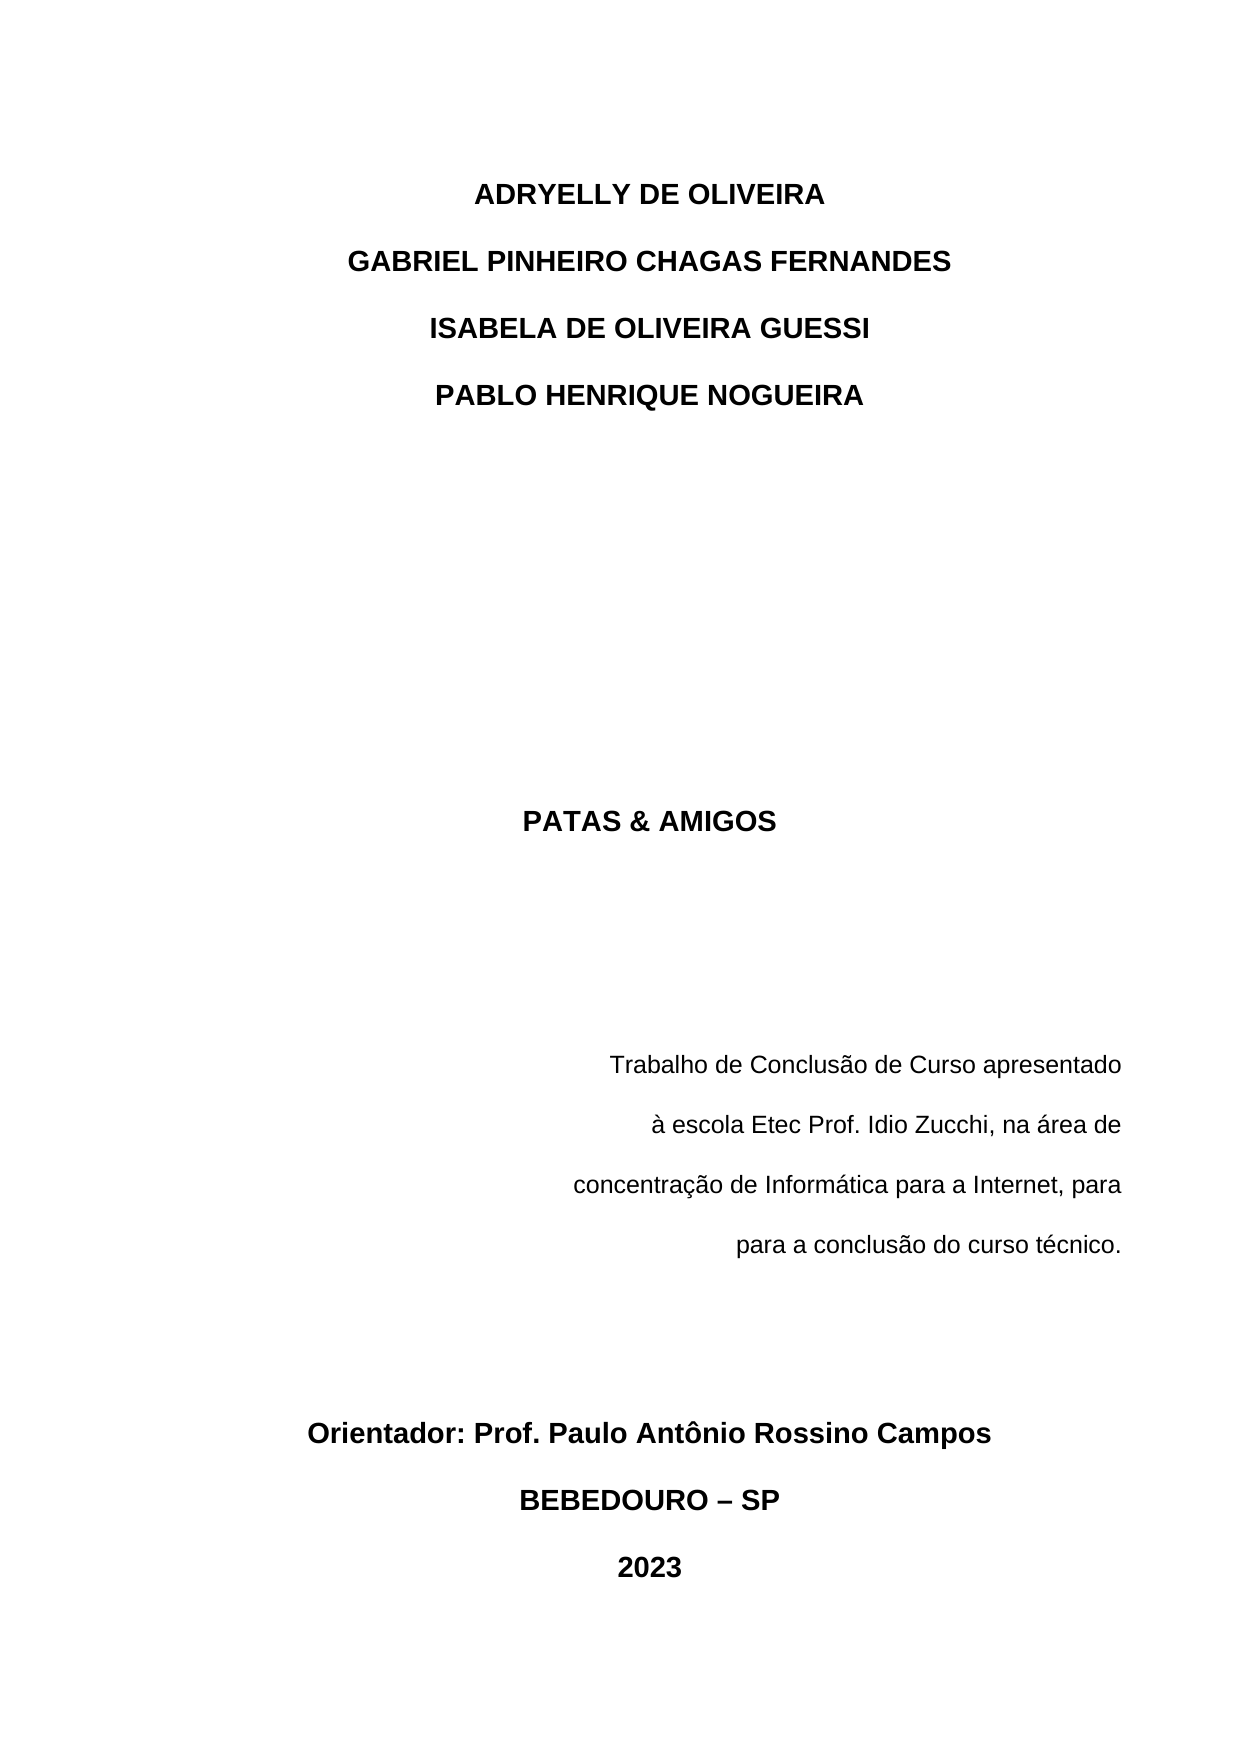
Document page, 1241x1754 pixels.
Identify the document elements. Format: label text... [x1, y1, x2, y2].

text BEBEDOURO – SP [177, 1483, 1122, 1517]
text PATAS & AMIGOS [177, 804, 1122, 837]
text ISABELA DE OLIVEIRA GUESSI [177, 311, 1122, 345]
text GABRIEL PINHEIRO CHAGAS FERNANDES [177, 244, 1122, 278]
text Trabalho de Conclusão de Curso apresentado [177, 1050, 1122, 1079]
text para a conclusão do curso técnico. [177, 1229, 1122, 1258]
text 2023 [177, 1550, 1122, 1584]
text Orientador: Prof. Paulo Antônio Rossino Campos [177, 1416, 1122, 1450]
text concentração de Informática para a Internet, para [177, 1170, 1122, 1198]
text à escola Etec Prof. Idio Zucchi, na área de [177, 1110, 1122, 1139]
text PABLO HENRIQUE NOGUEIRA [177, 378, 1122, 412]
text ADRYELLY DE OLIVEIRA [177, 177, 1122, 211]
